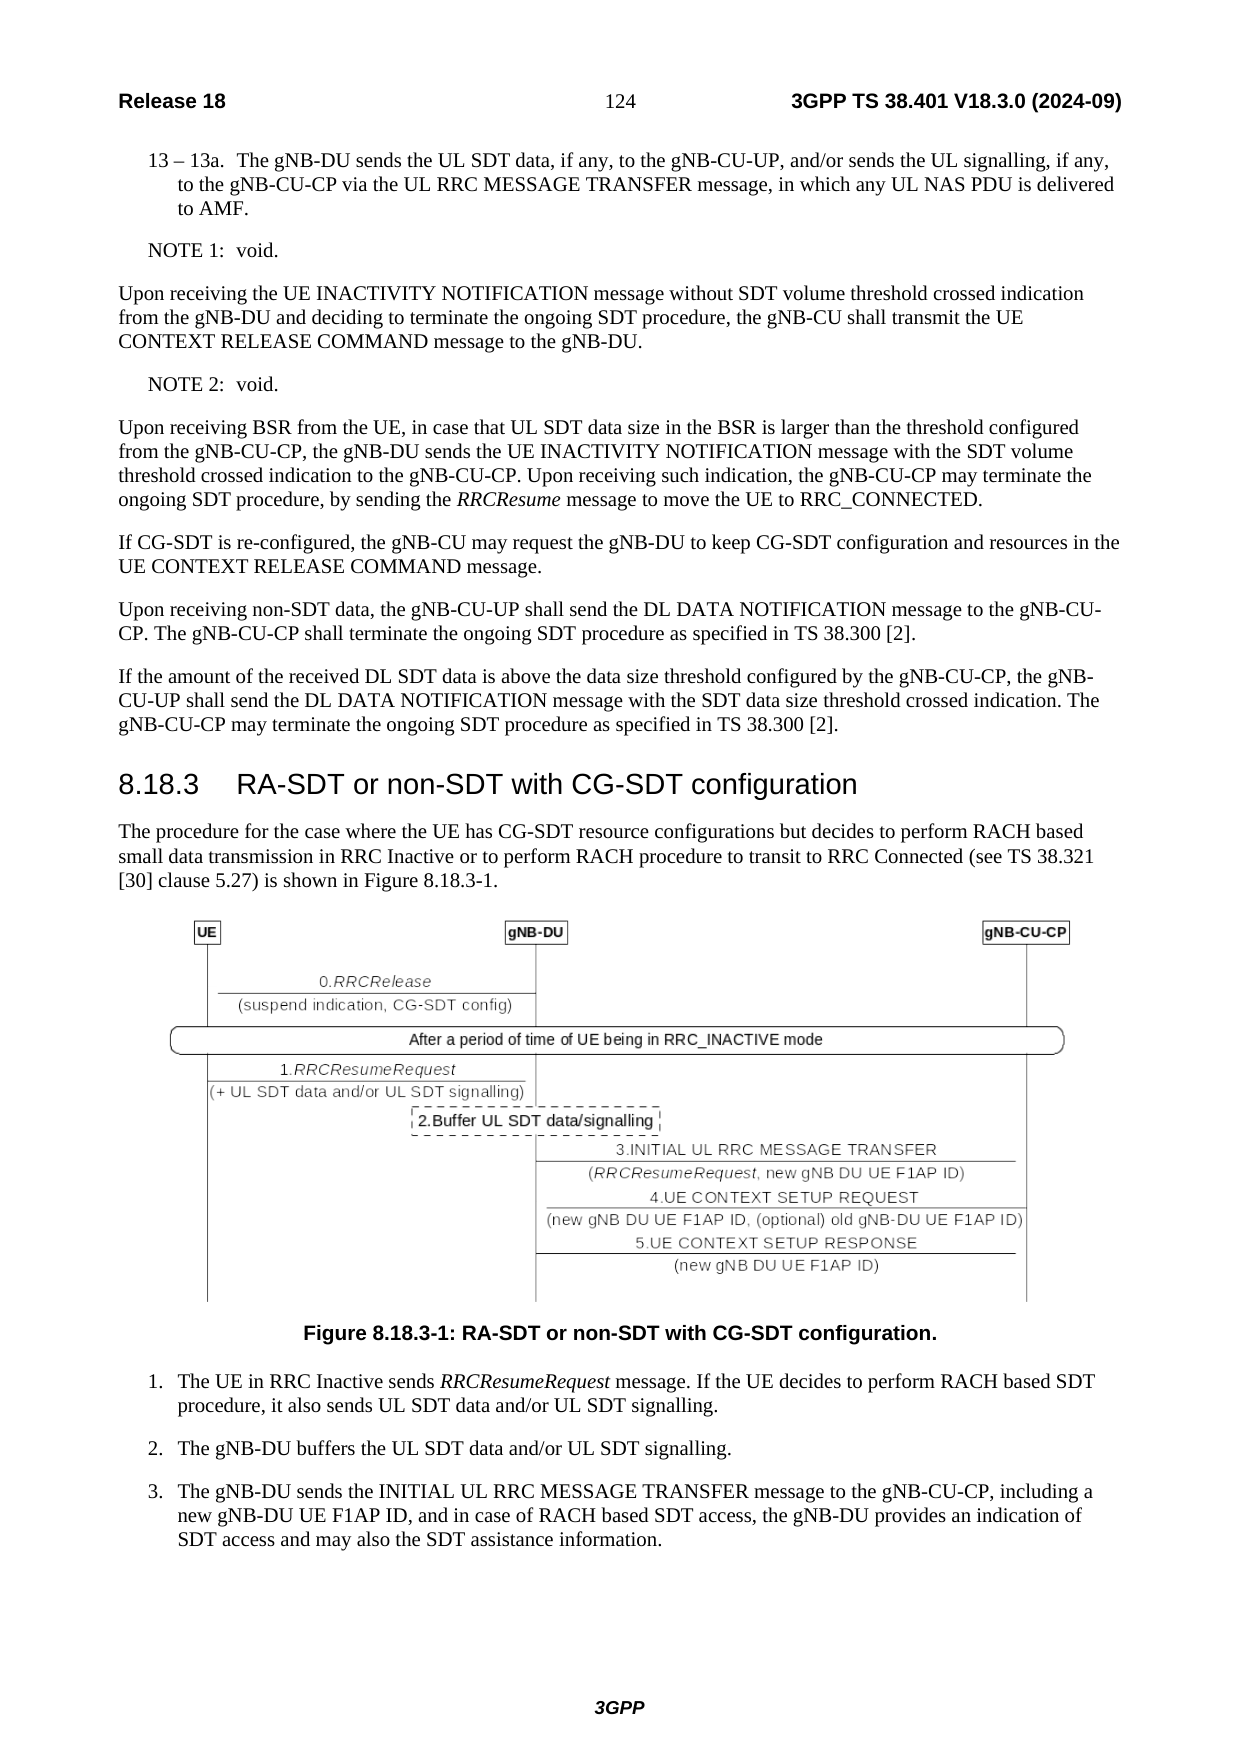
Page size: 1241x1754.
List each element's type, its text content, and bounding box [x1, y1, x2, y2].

text The procedure for the case where the UE has CG-SDT resource configurations but decides to perform RACH based small data transmission in RRC Inactive or to perform RACH procedure to transit to RRC Connected (see TS 38.321 [30] clause 5.27) is shown in Figure 8.18.3-1. [118, 819, 1122, 892]
text If the amount of the received DL SDT data is above the data size threshold configured by the gNB-CU-CP, the gNB-CU-UP shall send the DL DATA NOTIFICATION message with the SDT data size threshold crossed indication. The gNB-CU-CP may terminate the ongoing SDT procedure as specified in TS 38.300 [2]. [118, 664, 1122, 736]
text Upon receiving the UE INACTIVITY NOTIFICATION message without SDT volume threshold crossed indication from the gNB-DU and deciding to terminate the ongoing SDT procedure, the gNB-CU shall transmit the UE CONTEXT RELEASE COMMAND message to the gNB-DU. [118, 281, 1122, 353]
text 13 – 13a. The gNB-DU sends the UL SDT data, if any, to the gNB-CU-UP, and/or sends the UL signalling, if any, to the gNB-CU-CP via the UL RRC MESSAGE TRANSFER message, in which any UL NAS PDU is delivered to AMF. [148, 147, 1122, 220]
text NOTE 1: void. [148, 238, 1122, 262]
text Upon receiving non-SDT data, the gNB-CU-UP shall send the DL DATA NOTIFICATION message to the gNB-CU-CP. The gNB-CU-CP shall terminate the ongoing SDT procedure as specified in TS 38.300 [2]. [118, 597, 1122, 645]
text If CG-SDT is re-configured, the gNB-CU may request the gNB-DU to keep CG-SDT configuration and resources in the UE CONTEXT RELEASE COMMAND message. [118, 530, 1122, 578]
text Figure 8.18.3-1: RA-SDT or non-SDT with CG-SDT configuration. [118, 1320, 1122, 1344]
text NOTE 2: void. [148, 372, 1122, 396]
text 2. The gNB-DU buffers the UL SDT data and/or UL SDT signalling. [148, 1436, 1122, 1460]
subtitle 8.18.3 RA-SDT or non-SDT with CG-SDT configuration [118, 767, 1122, 801]
text Upon receiving BSR from the UE, in case that UL SDT data size in the BSR is larger than the threshold configured from the gNB-CU-CP, the gNB-DU sends the UE INACTIVITY NOTIFICATION message with the SDT volume threshold crossed indication to the gNB-CU-CP. Upon receiving such indication, the gNB-CU-CP may terminate the ongoing SDT procedure, by sending the RRCResume message to move the UE to RRC_CONNECTED. [118, 415, 1122, 511]
text 1. The UE in RRC Inactive sends RRCResumeRequest message. If the UE decides to perform RACH based SDT procedure, it also sends UL SDT data and/or UL SDT signalling. [148, 1369, 1122, 1417]
text 3. The gNB-DU sends the INITIAL UL RRC MESSAGE TRANSFER message to the gNB-CU-CP, including a new gNB-DU UE F1AP ID, and in case of RACH based SDT access, the gNB-DU provides an indication of SDT access and may also the SDT assistance information. [148, 1479, 1122, 1551]
